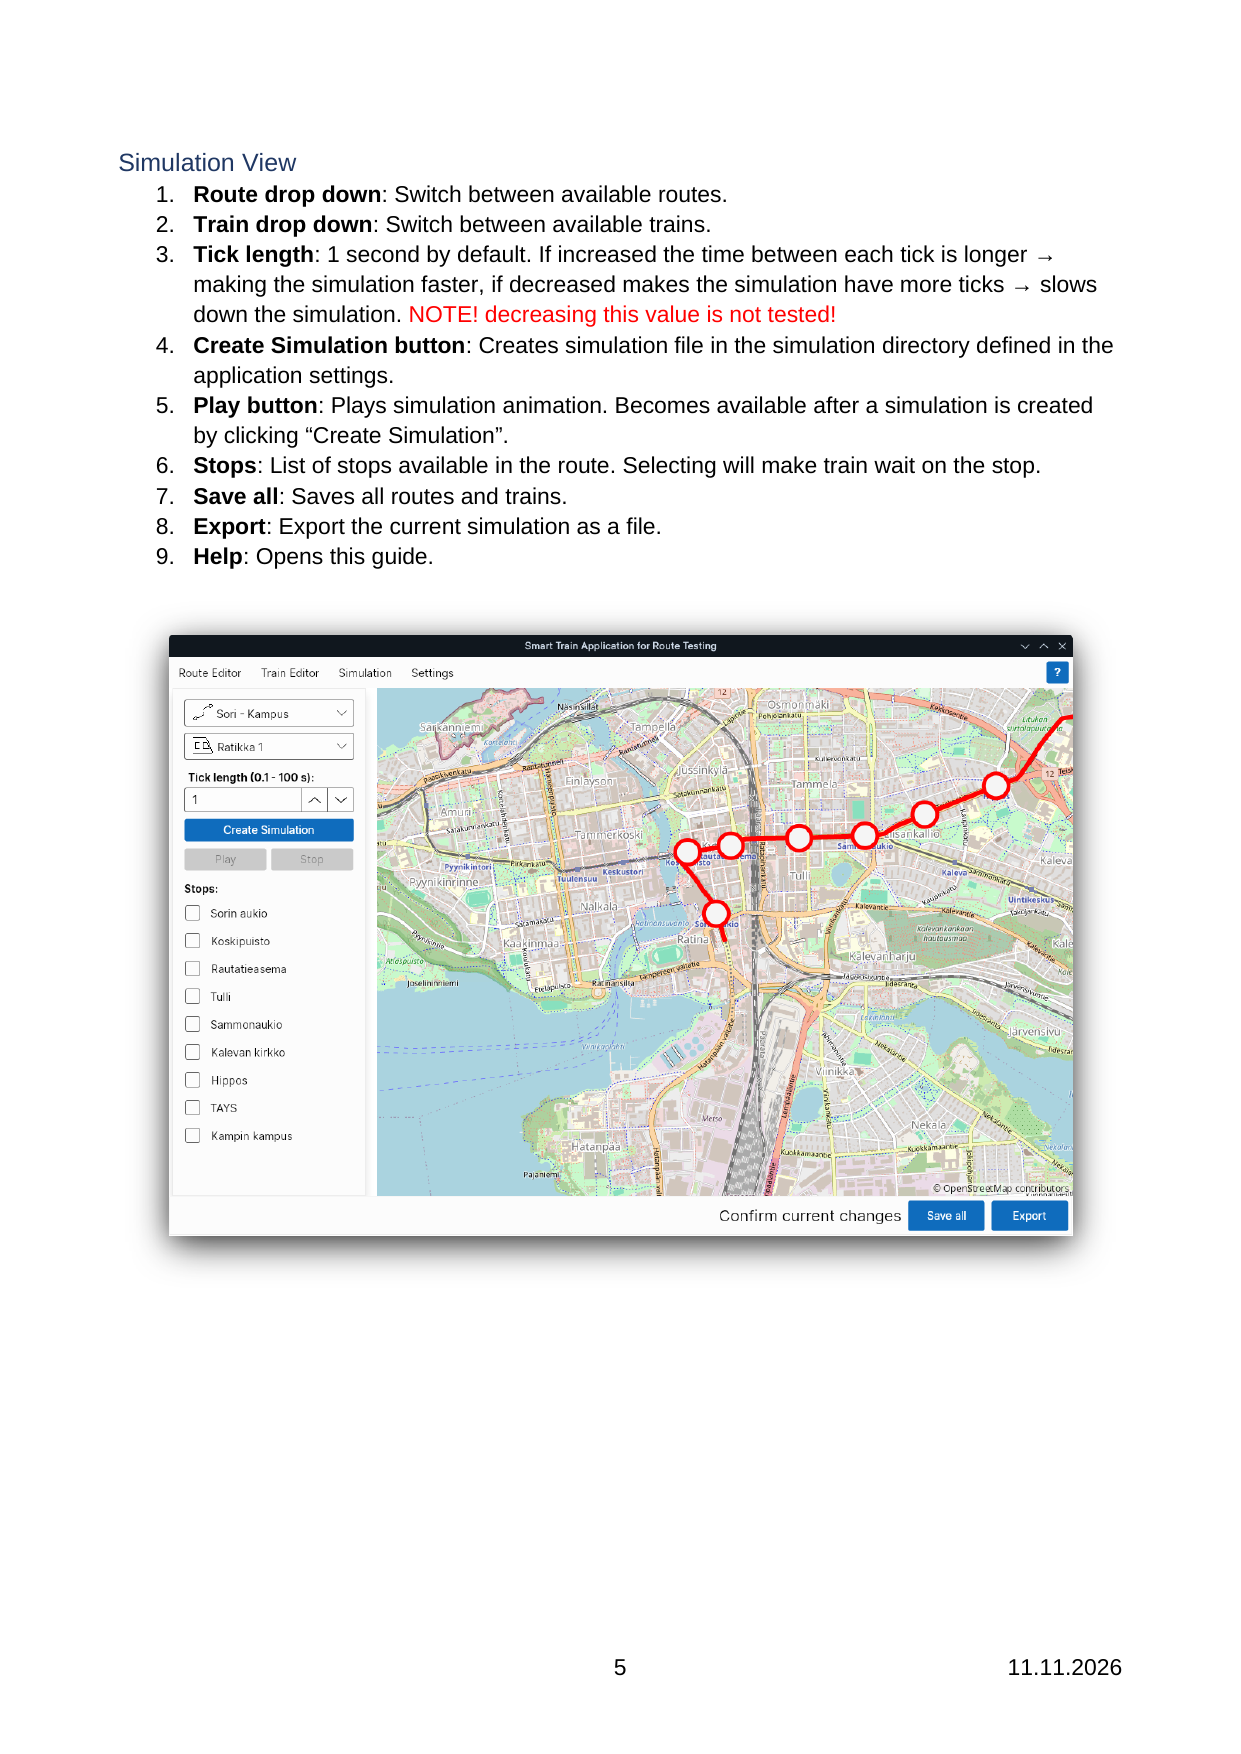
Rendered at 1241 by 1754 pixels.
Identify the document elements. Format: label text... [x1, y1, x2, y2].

list Train drop down: Switch between available trains. [156, 211, 1122, 237]
list Help: Opens this guide. [156, 543, 1122, 569]
list Stops: List of stops available in the route. Selecting will make train wait on the stop. [156, 452, 1122, 479]
list Export: Export the current simulation as a file. [156, 513, 1122, 539]
subtitle Simulation View [118, 148, 1122, 176]
list Tick length: 1 second by default. If increased the time between each tick is longer → making the simulation faster, if decreased makes the simulation have more ticks → slows down the simulation. NOTE! decreasing this value is not tested! [156, 241, 1122, 328]
list Play button: Plays simulation animation. Becomes available after a simulation is created by clicking “Create Simulation”. [156, 392, 1122, 449]
list Save all: Saves all routes and trains. [156, 483, 1122, 509]
picture [118, 594, 1123, 1295]
list Create Simulation button: Creates simulation file in the simulation directory defined in the application settings. [156, 332, 1122, 388]
list Route drop down: Switch between available routes. [156, 181, 1122, 207]
